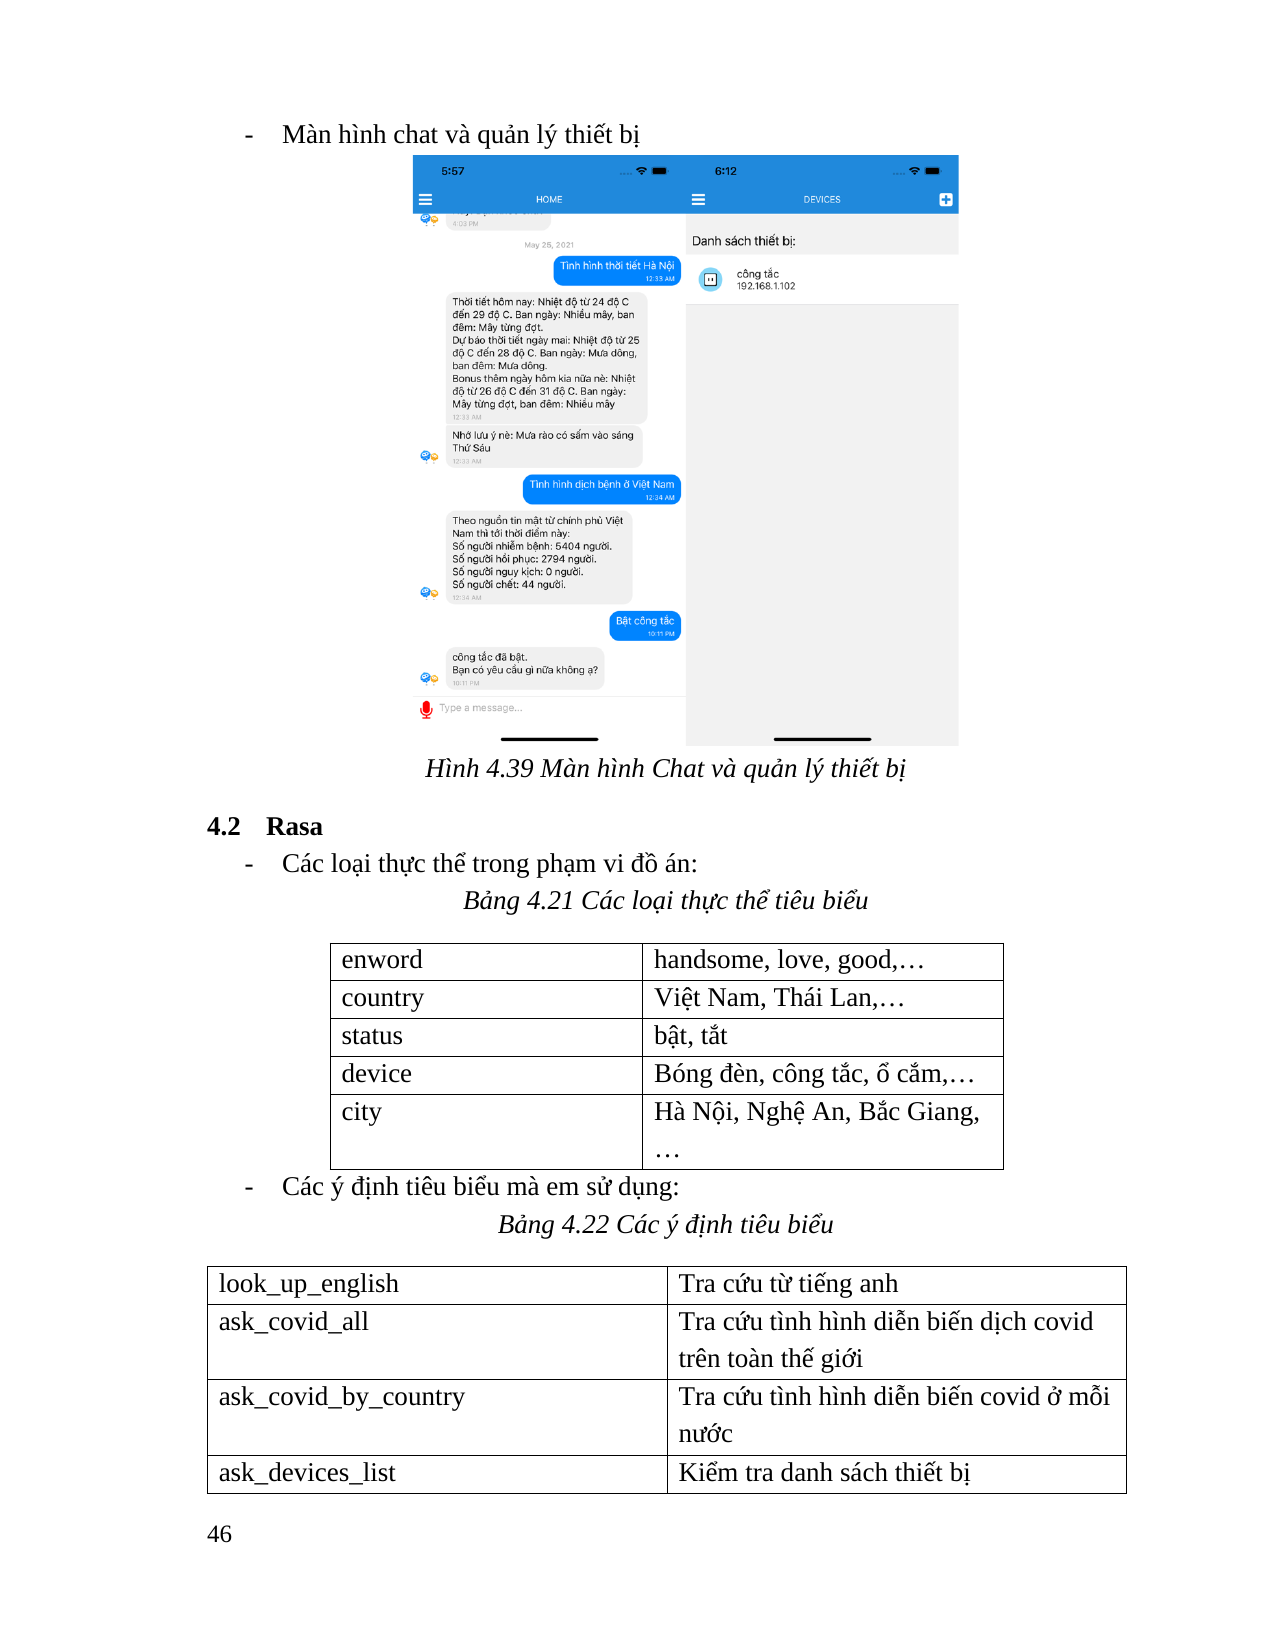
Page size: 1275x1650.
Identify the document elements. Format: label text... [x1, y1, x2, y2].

picture [412, 155, 959, 746]
table_cell Việt Nam, Thái Lan,… [643, 981, 1003, 1018]
table_cell Bóng đèn, công tắc, ổ cắm,… [643, 1057, 1003, 1094]
subtitle Rasa [207, 810, 1127, 841]
table_header Tra cứu từ tiếng anh [668, 1267, 1126, 1304]
table_header handsome, love, good,… [643, 944, 1003, 980]
list Các loại thực thể trong phạm vi đồ án: [244, 847, 1127, 878]
table_header enword [331, 944, 642, 980]
list Các ý định tiêu biểu mà em sử dụng: [244, 1170, 1127, 1202]
table_cell device [331, 1057, 642, 1094]
table_cell bật, tắt [643, 1019, 1003, 1056]
table_cell ask_devices_list [208, 1456, 667, 1492]
table_cell city [331, 1095, 642, 1169]
table_cell Tra cứu tình hình diễn biến covid ở mỗi nước [668, 1380, 1126, 1454]
table_cell Hà Nội, Nghệ An, Bắc Giang,… [643, 1095, 1003, 1169]
table_cell ask_covid_all [208, 1305, 667, 1379]
table_cell Tra cứu tình hình diễn biến dịch covid trên toàn thế giới [668, 1305, 1126, 1379]
table_cell status [331, 1019, 642, 1056]
table_cell country [331, 981, 642, 1018]
list Màn hình chat và quản lý thiết bị [244, 118, 1127, 149]
table_cell ask_covid_by_country [208, 1380, 667, 1454]
table_header look_up_english [208, 1267, 667, 1304]
table_cell Kiểm tra danh sách thiết bị [668, 1456, 1126, 1492]
